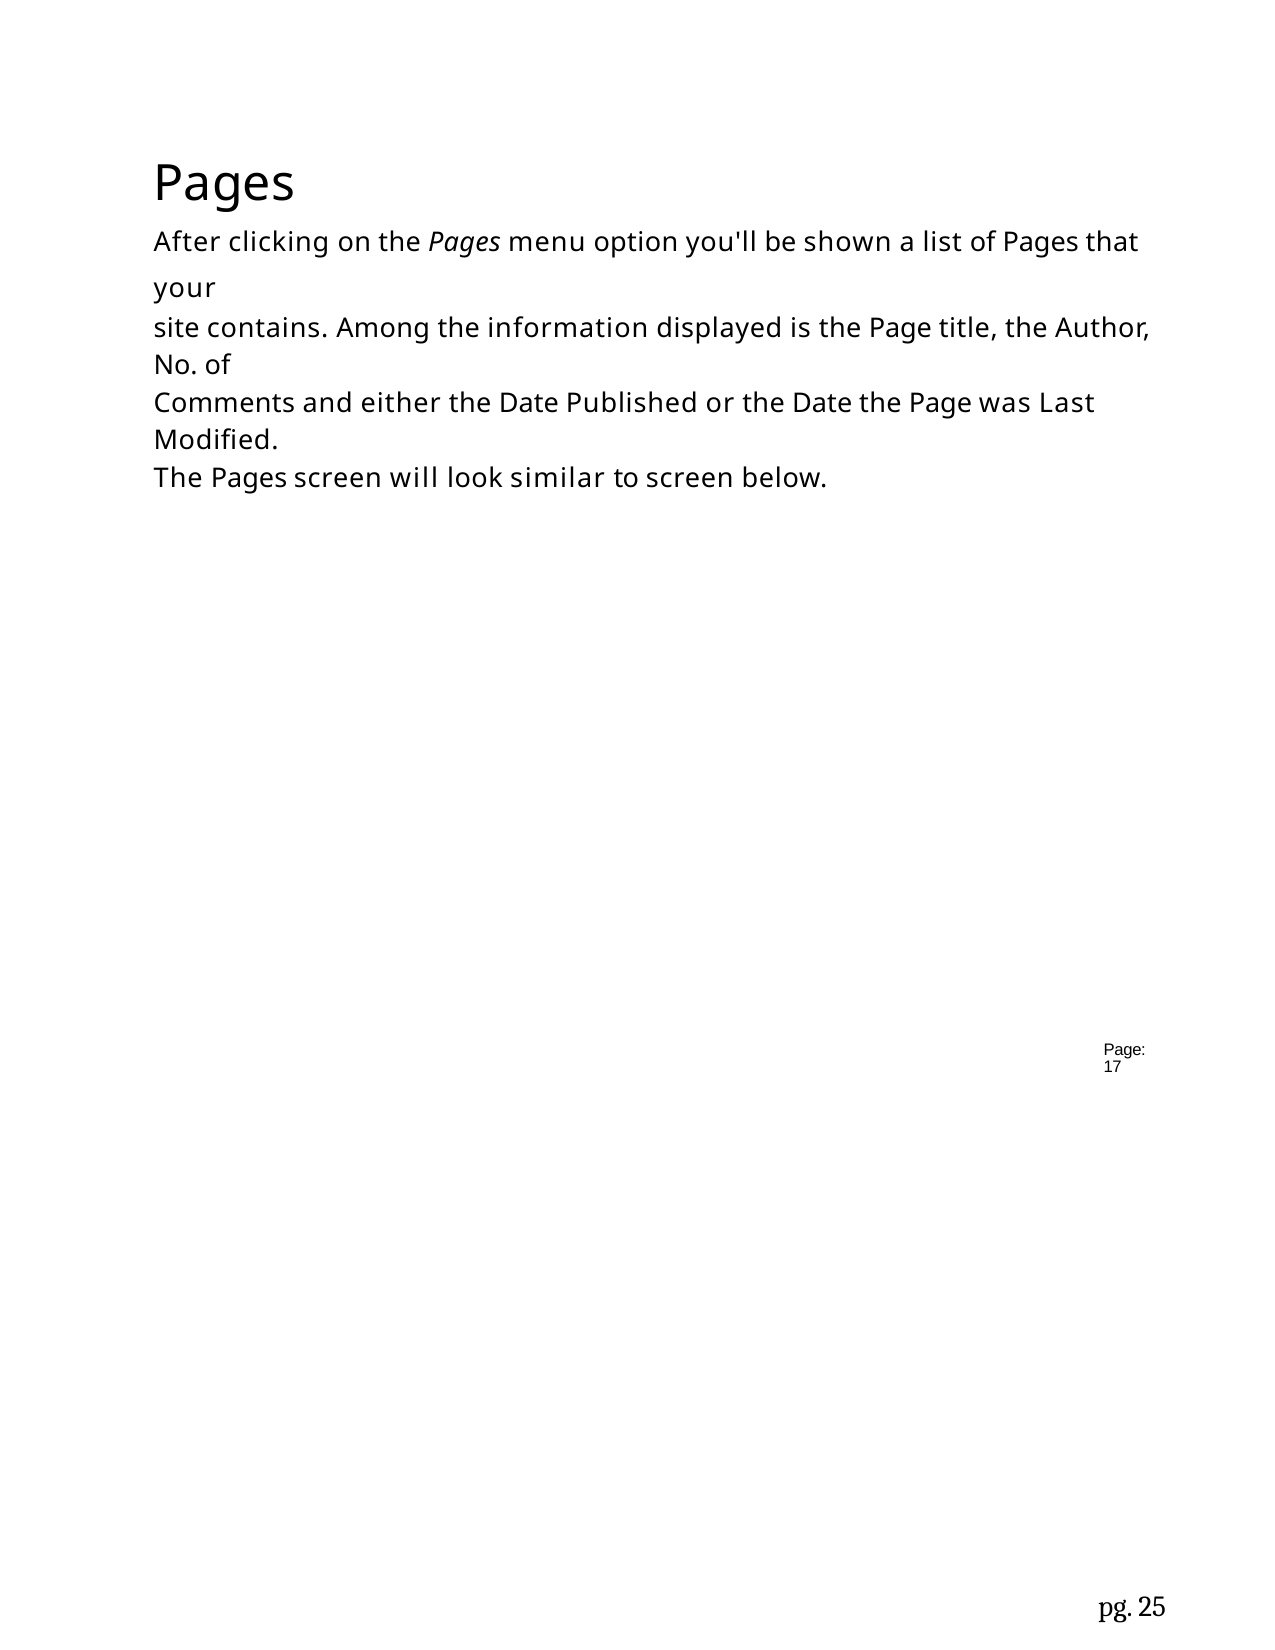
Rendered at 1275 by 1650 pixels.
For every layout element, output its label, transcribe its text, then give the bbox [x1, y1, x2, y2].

text Comments and either the Date Published or the Date the Page was Last Modified. [153, 382, 1166, 457]
text Pages [153, 148, 1166, 214]
text Page: 17 [1103, 1042, 1166, 1076]
text site contains. Among the information displayed is the Page title, the Author, No. of [153, 307, 1166, 382]
text The Pages screen will look similar to screen below. [153, 457, 1166, 495]
text After clicking on the Pages menu option you'll be shown a list of Pages that your [153, 214, 1166, 307]
